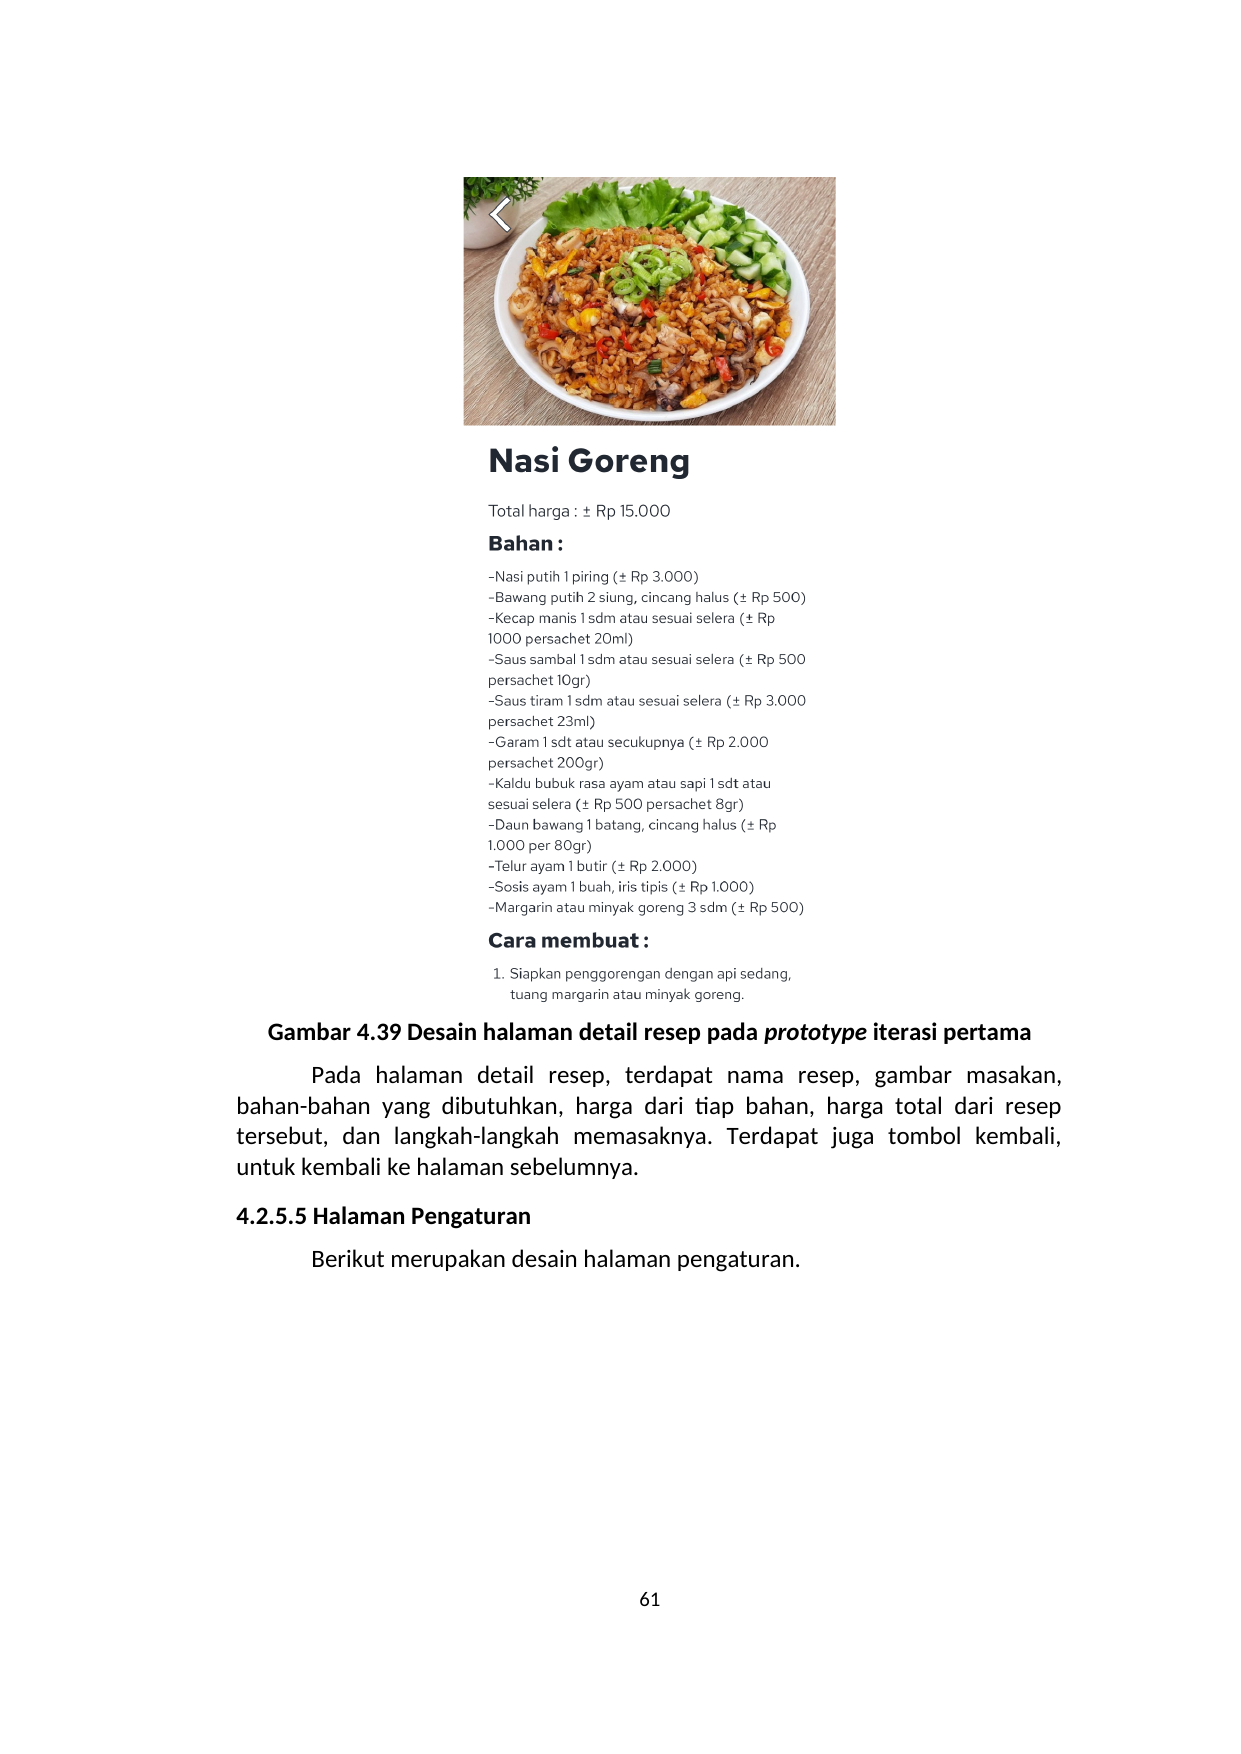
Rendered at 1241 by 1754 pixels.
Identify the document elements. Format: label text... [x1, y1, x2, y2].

text Pada halaman detail resep, terdapat nama resep, gambar masakan, bahan-bahan yang dibutuhkan, harga dari tiap bahan, harga total dari resep tersebut, dan langkah-langkah memasaknya. Terdapat juga tombol kembali, untuk kembali ke halaman sebelumnya. [236, 1059, 1063, 1182]
text Berikut merupakan desain halaman pengaturan. [236, 1243, 1063, 1274]
subtitle Halaman Pengaturan [236, 1200, 1063, 1231]
picture [463, 177, 836, 1004]
